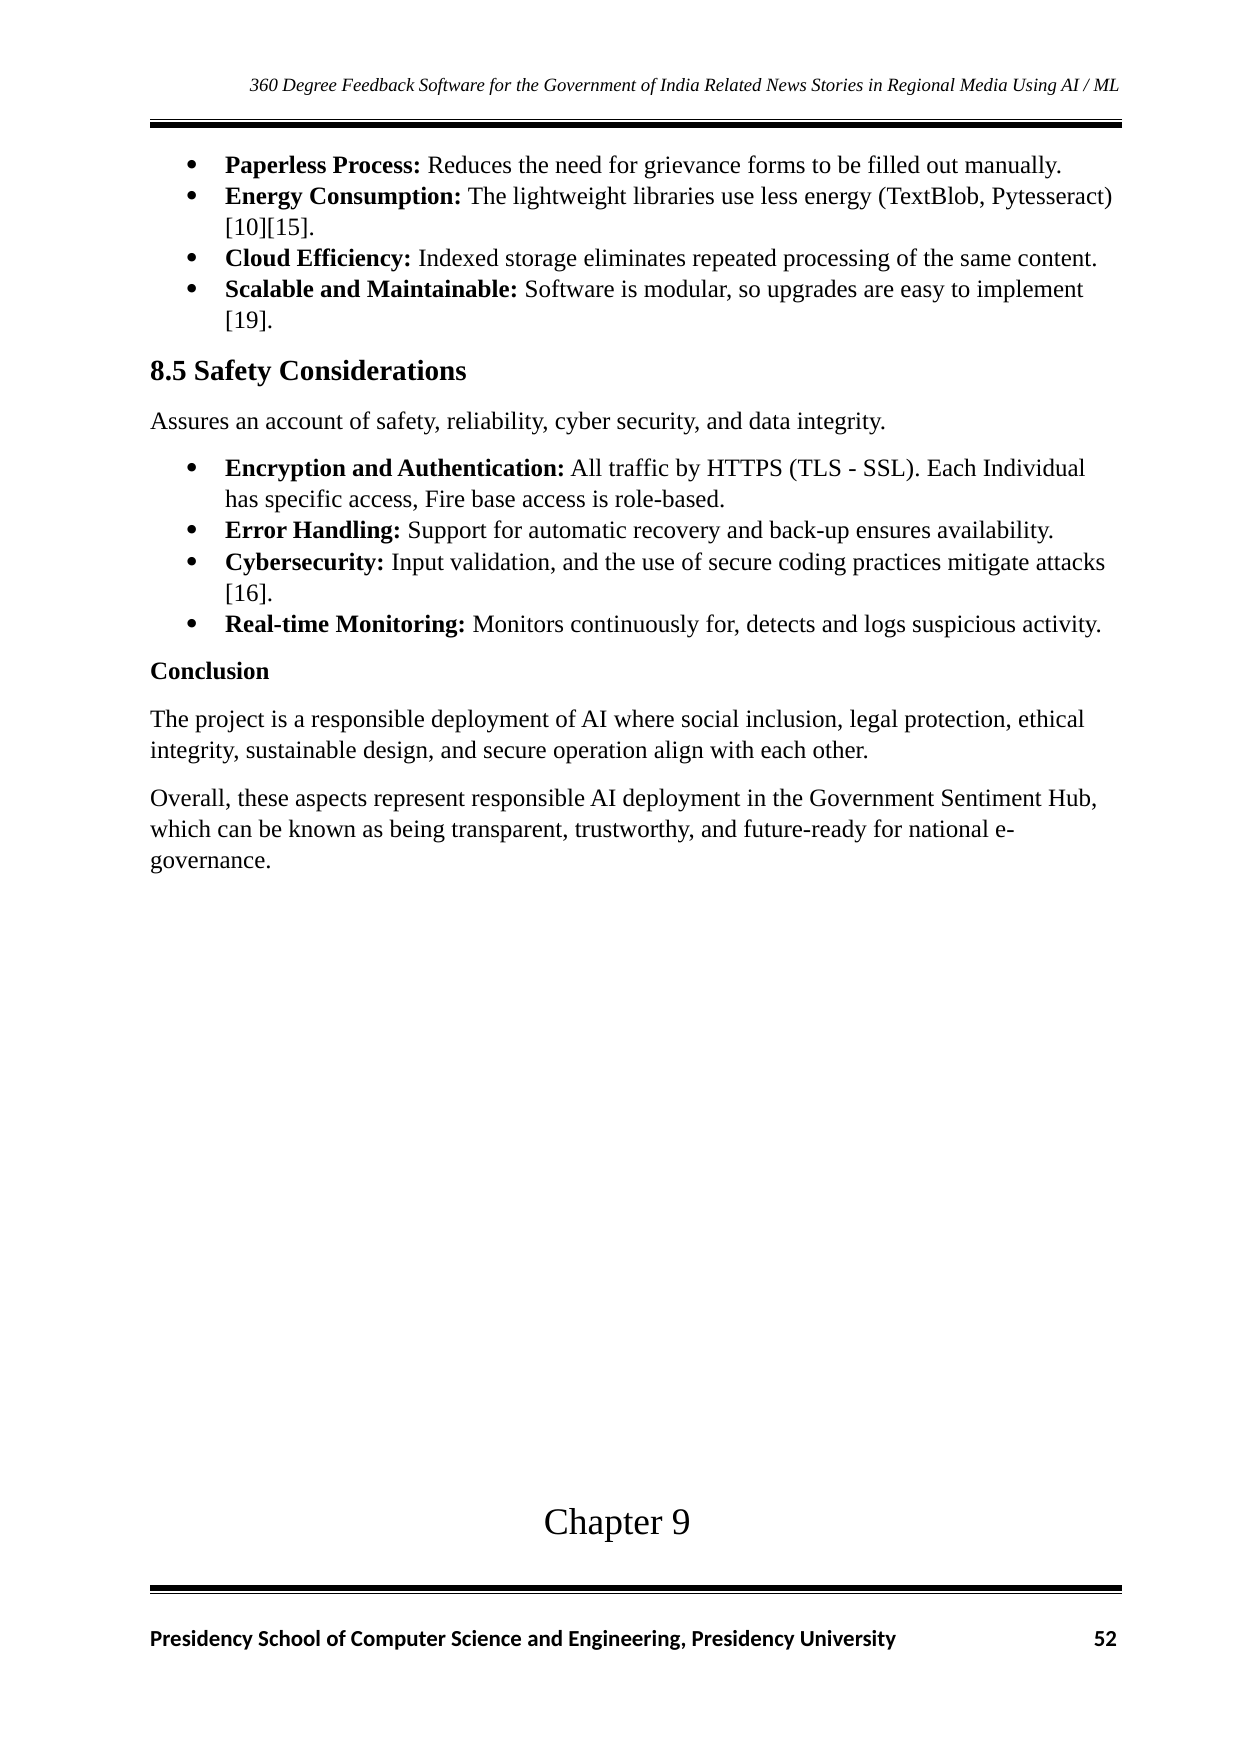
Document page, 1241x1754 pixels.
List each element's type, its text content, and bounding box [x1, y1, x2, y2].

list Error Handling: Support for automatic recovery and back-up ensures availability. [187, 516, 1122, 544]
list Cloud Efficiency: Indexed storage eliminates repeated processing of the same content. [187, 243, 1122, 272]
text The project is a responsible deployment of AI where social inclusion, legal protection, ethical integrity, sustainable design, and secure operation align with each other. [150, 704, 1122, 764]
text 8.5 Safety Considerations [150, 353, 1122, 386]
list Cybersecurity: Input validation, and the use of secure coding practices mitigate attacks [16]. [187, 547, 1122, 606]
list Scalable and Maintainable: Software is modular, so upgrades are easy to implement [19]. [187, 274, 1122, 334]
list Paperless Process: Reduces the need for grievance forms to be filled out manually. [187, 150, 1122, 179]
list Encryption and Authentication: All traffic by HTTPS (TLS - SSL). Each Individual has specific access, Fire base access is role-based. [187, 453, 1122, 513]
text Conclusion [150, 656, 1122, 685]
text Chapter 9 [150, 1500, 1122, 1543]
text Assures an account of safety, reliability, cyber security, and data integrity. [150, 406, 1122, 434]
list Energy Consumption: The lightweight libraries use less energy (TextBlob, Pytesseract) [10][15]. [187, 181, 1122, 241]
list Real-time Monitoring: Monitors continuously for, detects and logs suspicious activity. [187, 609, 1122, 637]
text Overall, these aspects represent responsible AI deployment in the Government Sentiment Hub, which can be known as being transparent, trustworthy, and future-ready for national e-governance. [150, 783, 1122, 874]
